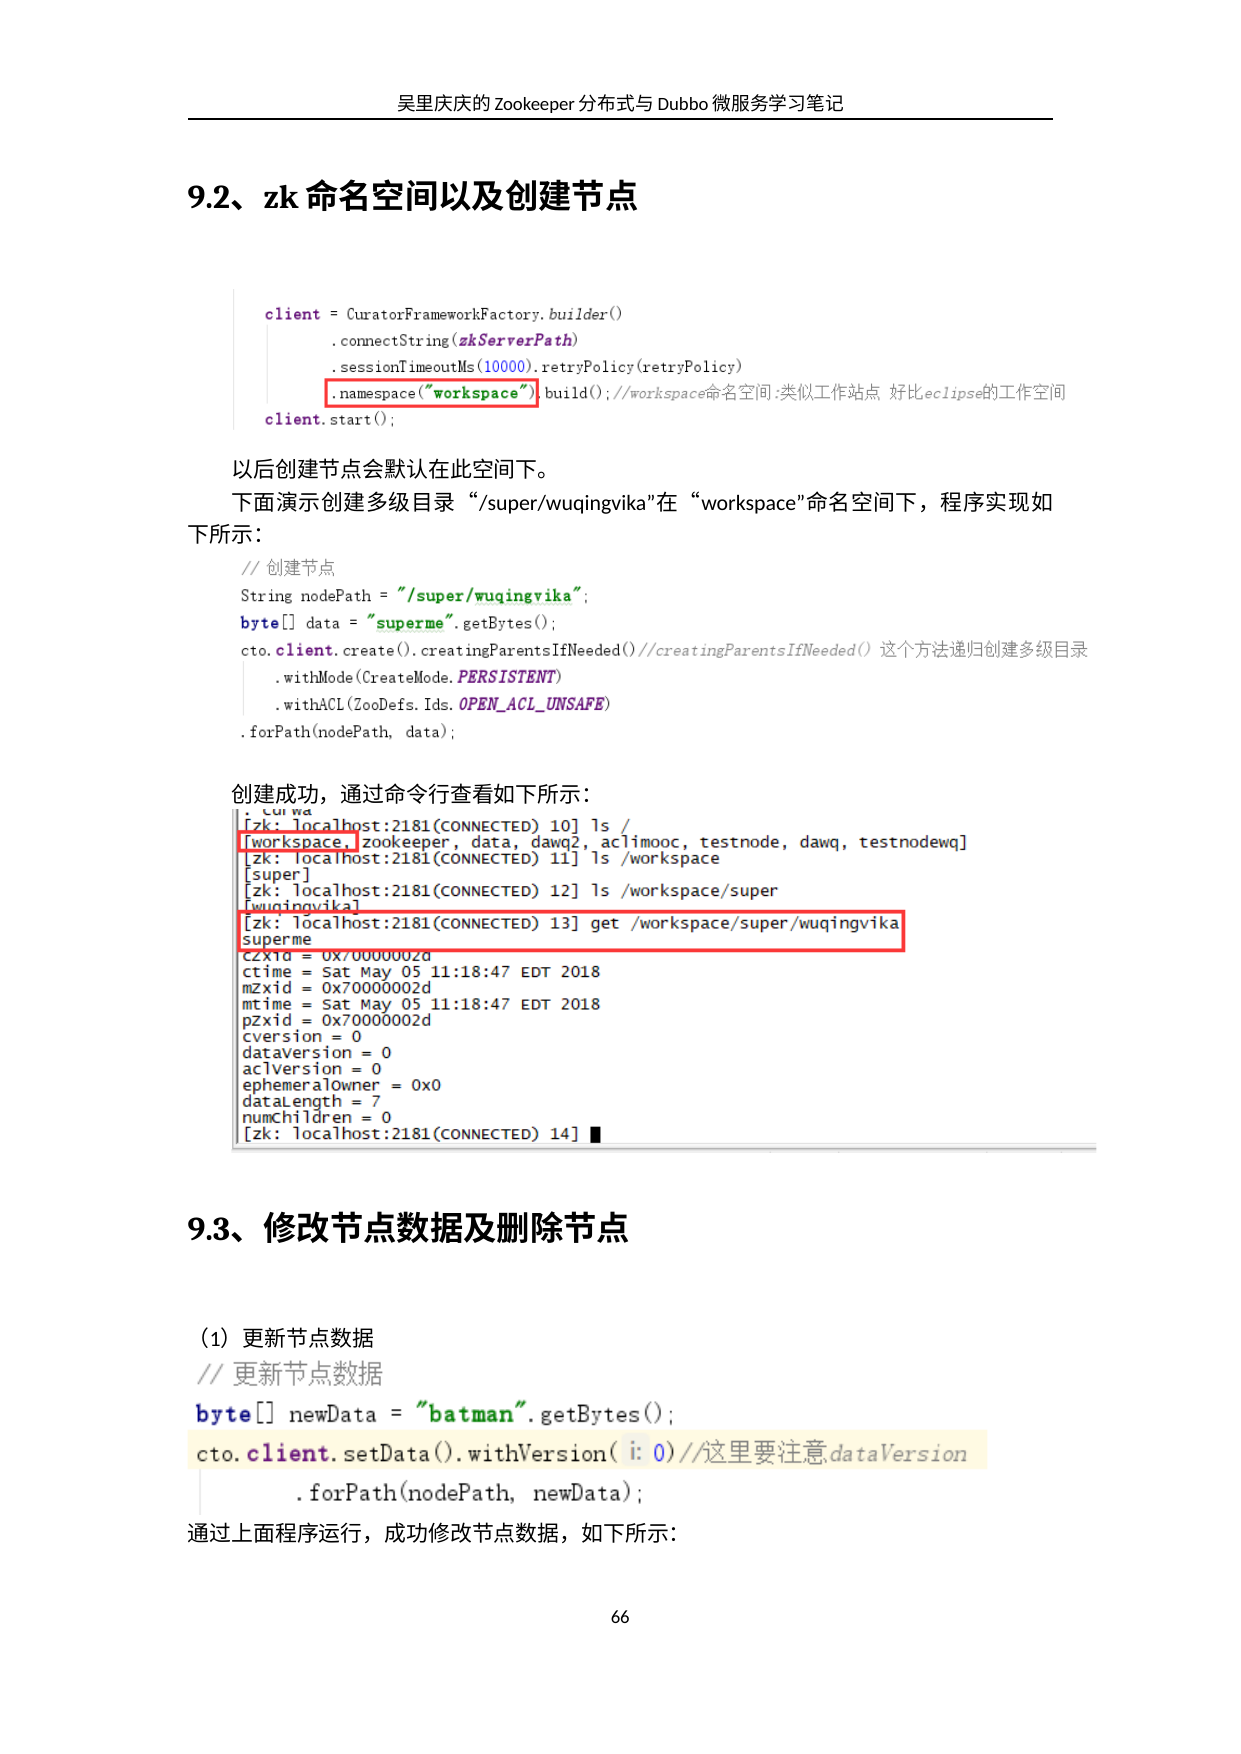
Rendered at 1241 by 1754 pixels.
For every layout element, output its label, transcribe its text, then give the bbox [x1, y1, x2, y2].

text 通过上面程序运行，成功修改节点数据，如下所示： [187, 1516, 1053, 1548]
picture [231, 549, 1097, 746]
text 以后创建节点会默认在此空间下。 [187, 452, 1053, 484]
subtitle 9.2、zk命名空间以及创建节点 [187, 162, 1053, 227]
subtitle 9.3、修改节点数据及删除节点 [187, 1194, 1053, 1259]
text 创建成功，通过命令行查看如下所示： [187, 777, 1053, 809]
text （1）更新节点数据 [187, 1321, 1053, 1353]
text 下面演示创建多级目录“/super/wuqingvika”在“workspace”命名空间下，程序实现如下所示： [187, 484, 1053, 549]
picture [187, 1353, 988, 1515]
picture [231, 809, 1097, 1153]
picture [231, 289, 1097, 433]
